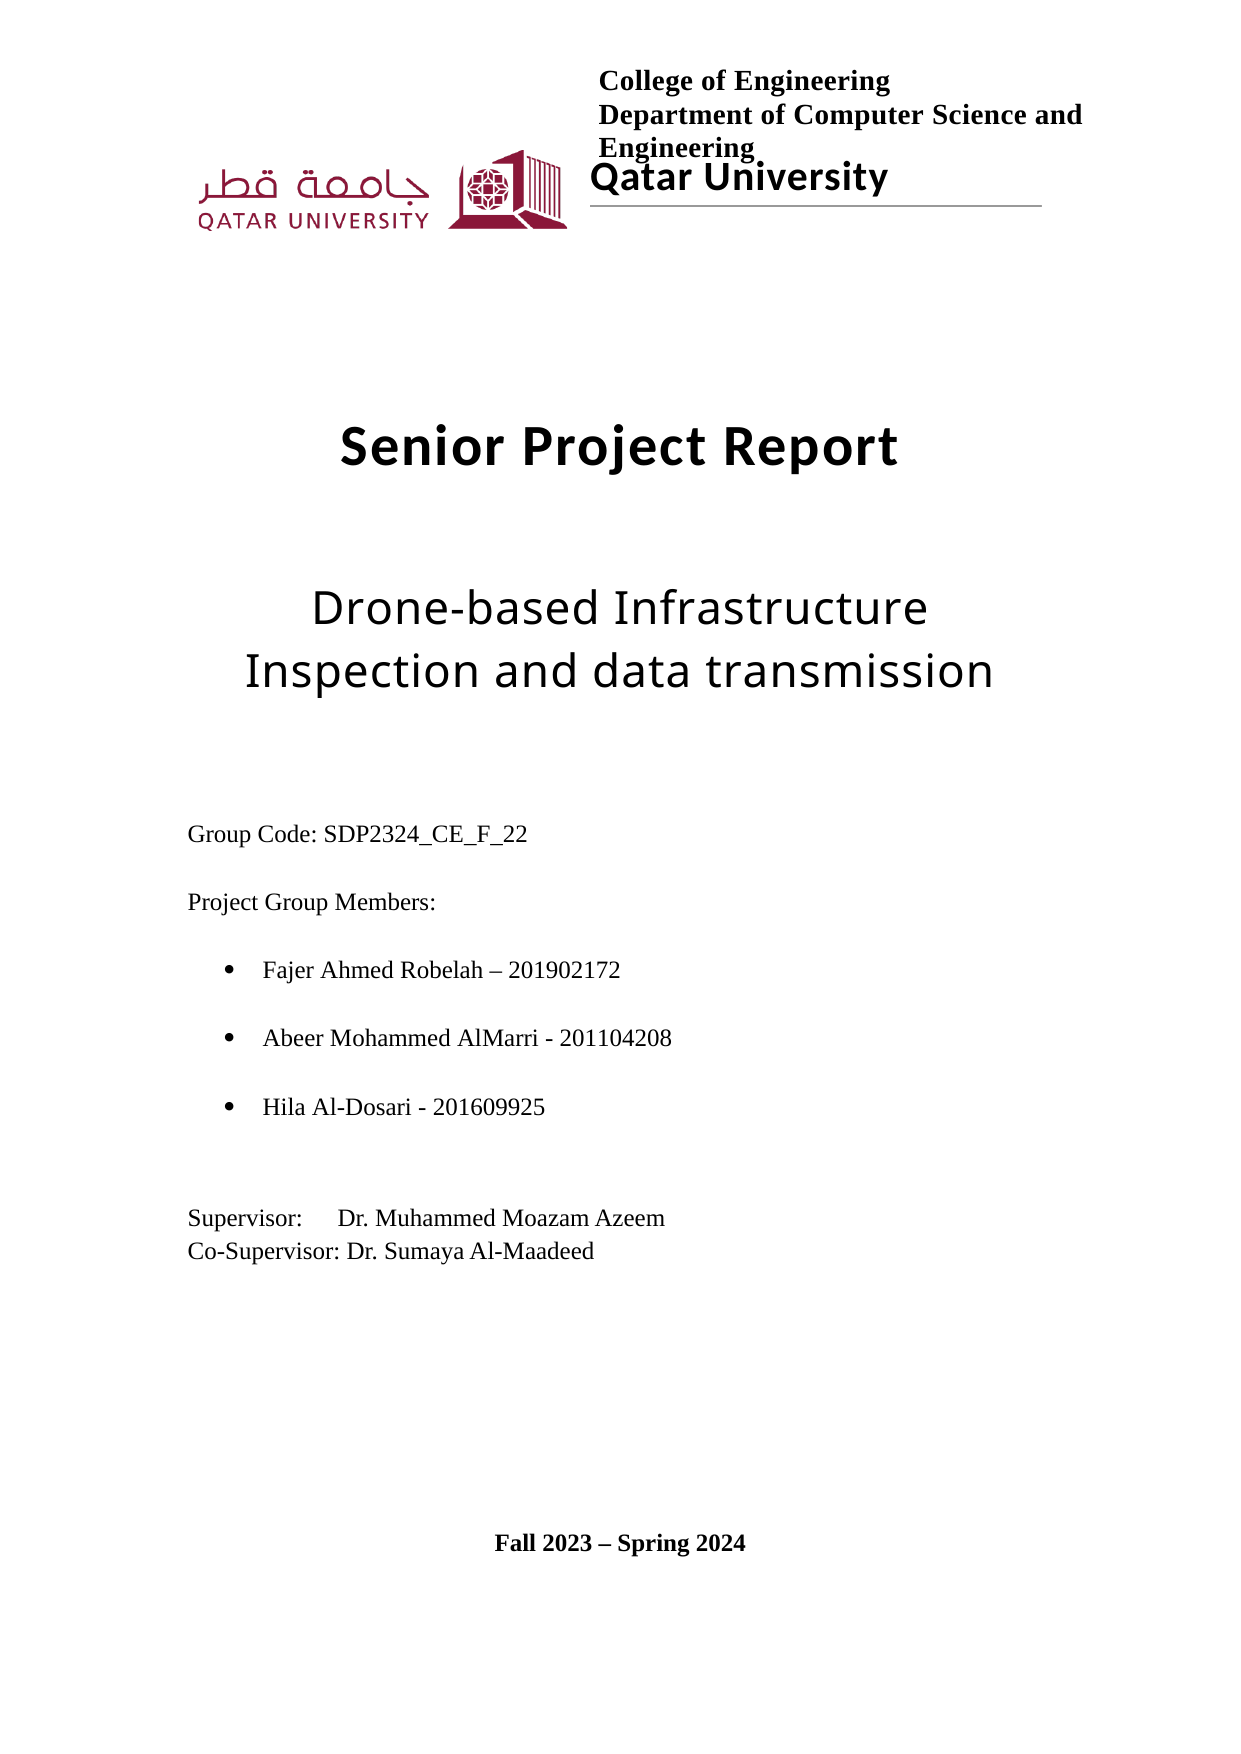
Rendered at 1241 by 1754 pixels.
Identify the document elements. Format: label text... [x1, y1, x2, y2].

text Co-Supervisor: Dr. Sumaya Al-Maadeed [187, 1236, 1053, 1265]
table_header Qatar University [579, 150, 1053, 322]
table_header [188, 150, 579, 322]
text Fall 2023 – Spring 2024 [187, 1528, 1053, 1556]
picture [198, 150, 568, 231]
list Fajer Ahmed Robelah – 201902172 [225, 955, 1053, 984]
text Drone-based Infrastructure Inspection and data transmission [187, 576, 1053, 701]
text Group Code: SDP2324_CE_F_22 [187, 819, 1053, 848]
text Project Group Members: [187, 887, 1053, 916]
list Abeer Mohammed AlMarri - 201104208 [225, 1023, 1053, 1052]
title Senior Project Report [187, 422, 1053, 476]
list Hila Al-Dosari - 201609925 [225, 1092, 1053, 1120]
text Supervisor: Dr. Muhammed Moazam Azeem [187, 1203, 1053, 1232]
